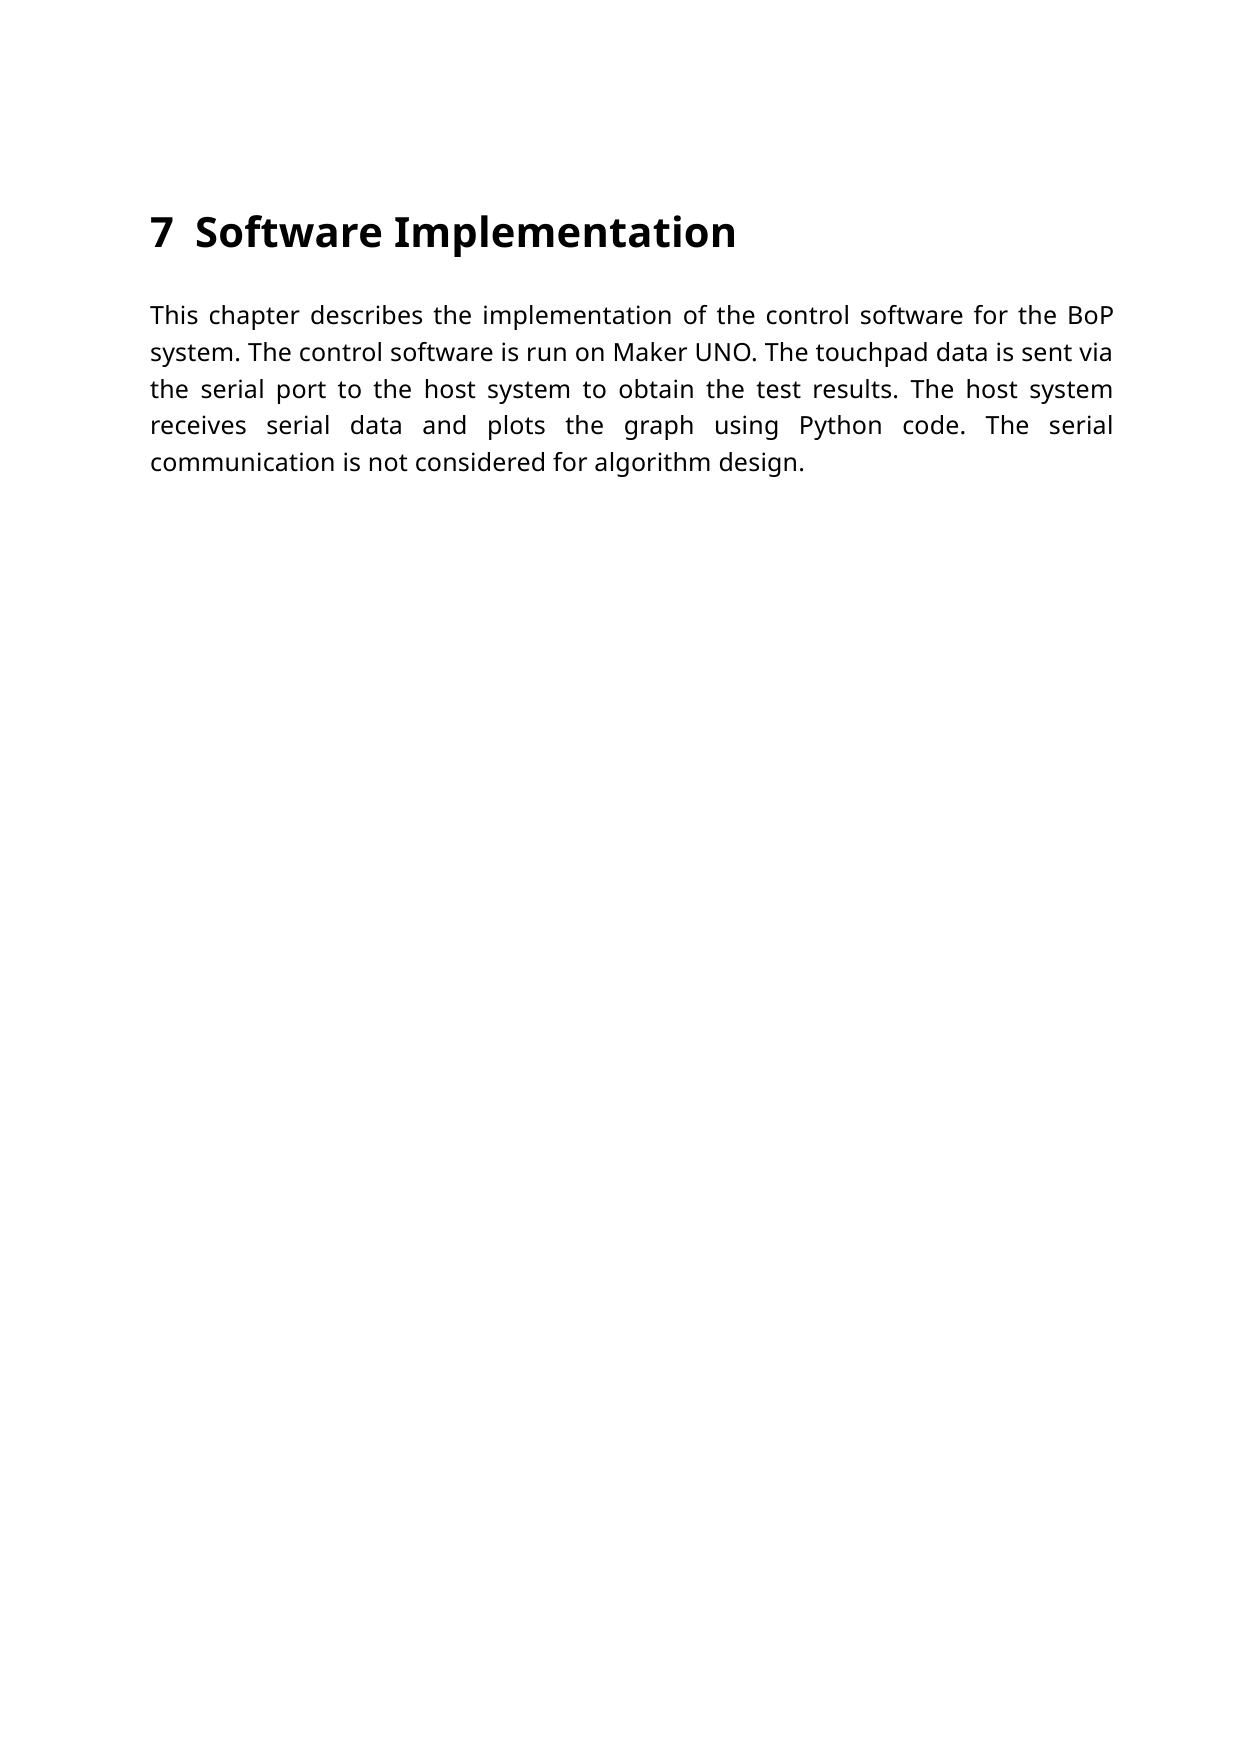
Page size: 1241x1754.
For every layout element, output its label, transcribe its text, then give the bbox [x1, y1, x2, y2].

subtitle Software Implementation [150, 203, 1116, 260]
text This chapter describes the implementation of the control software for the BoP system. The control software is run on Maker UNO. The touchpad data is sent via the serial port to the host system to obtain the test results. The host system receives serial data and plots the graph using Python code. The serial communication is not considered for algorithm design. [150, 298, 1116, 479]
